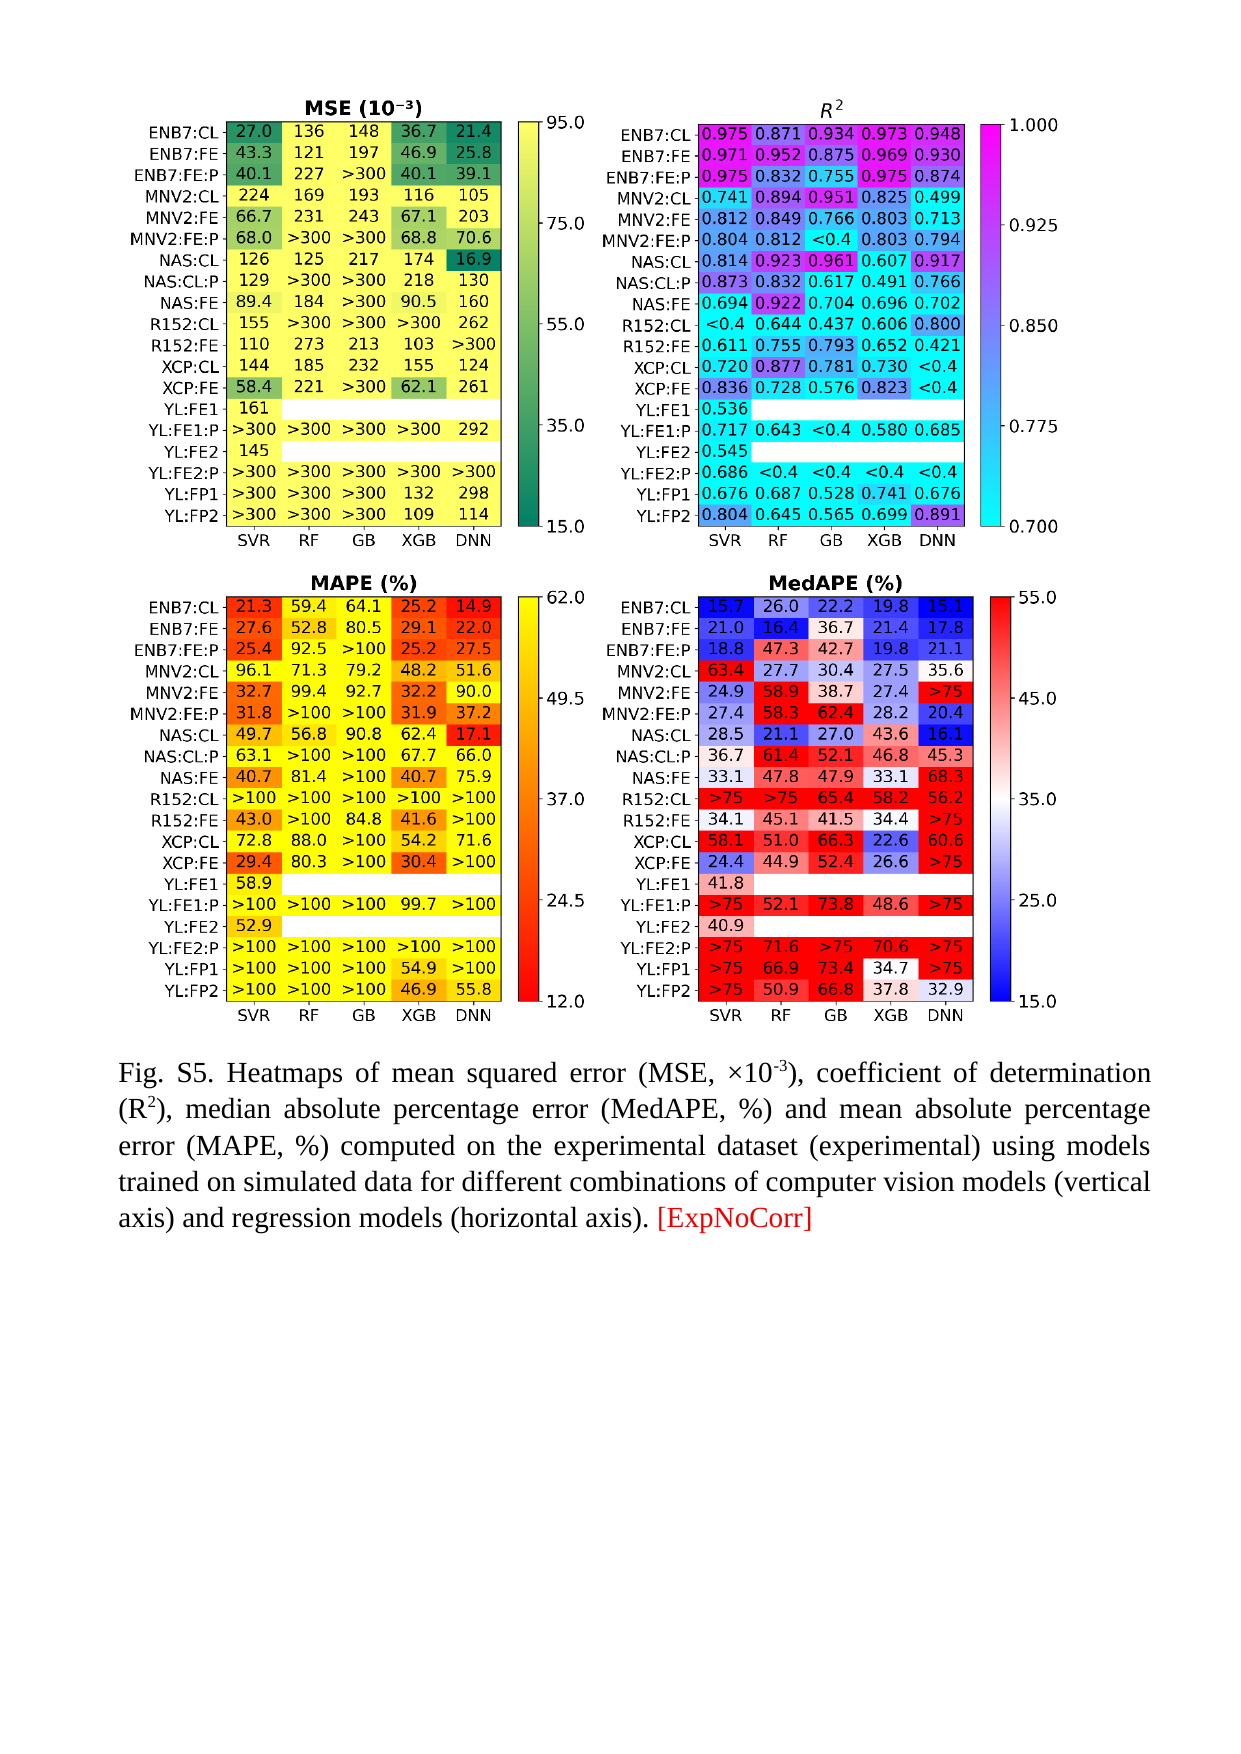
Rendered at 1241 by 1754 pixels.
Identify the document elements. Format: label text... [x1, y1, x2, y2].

picture [118, 563, 1063, 1036]
text Fig. S5. Heatmaps of mean squared error (MSE, ×10-3), coefficient of determination (R2), median absolute percentage error (MedAPE, %) and mean absolute percentage error (MAPE, %) computed on the experimental dataset (experimental) using models trained on simulated data for different combinations of computer vision models (vertical axis) and regression models (horizontal axis). [ExpNoCorr] [118, 1055, 1152, 1233]
picture [118, 88, 1063, 561]
